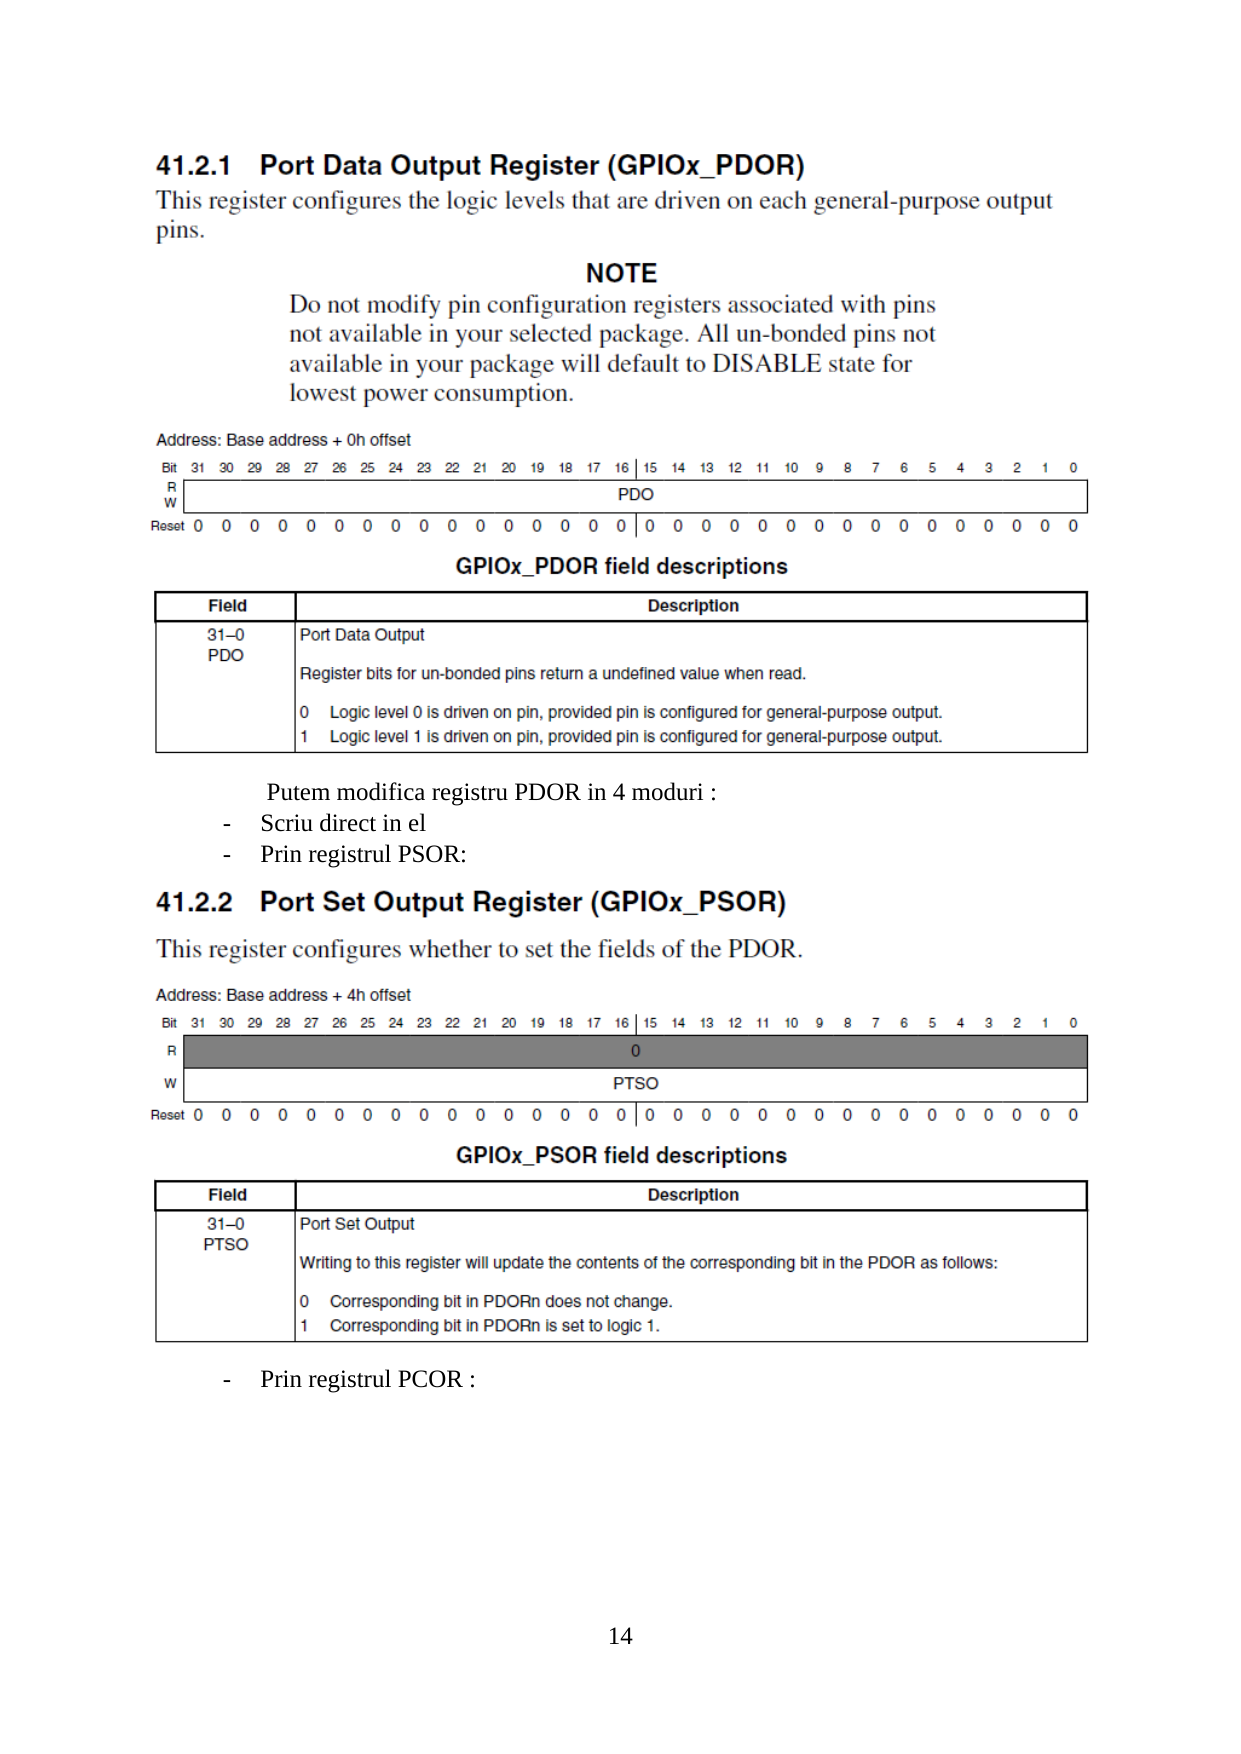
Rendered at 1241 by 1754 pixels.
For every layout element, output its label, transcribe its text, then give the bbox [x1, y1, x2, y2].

picture [147, 886, 1093, 1346]
list Scriu direct in el [223, 808, 1092, 837]
list Putem modifica registru PDOR in 4 moduri : [260, 777, 1092, 806]
picture [147, 147, 1093, 758]
list Prin registrul PSOR: [223, 839, 1092, 868]
list Prin registrul PCOR : [223, 1364, 1092, 1393]
